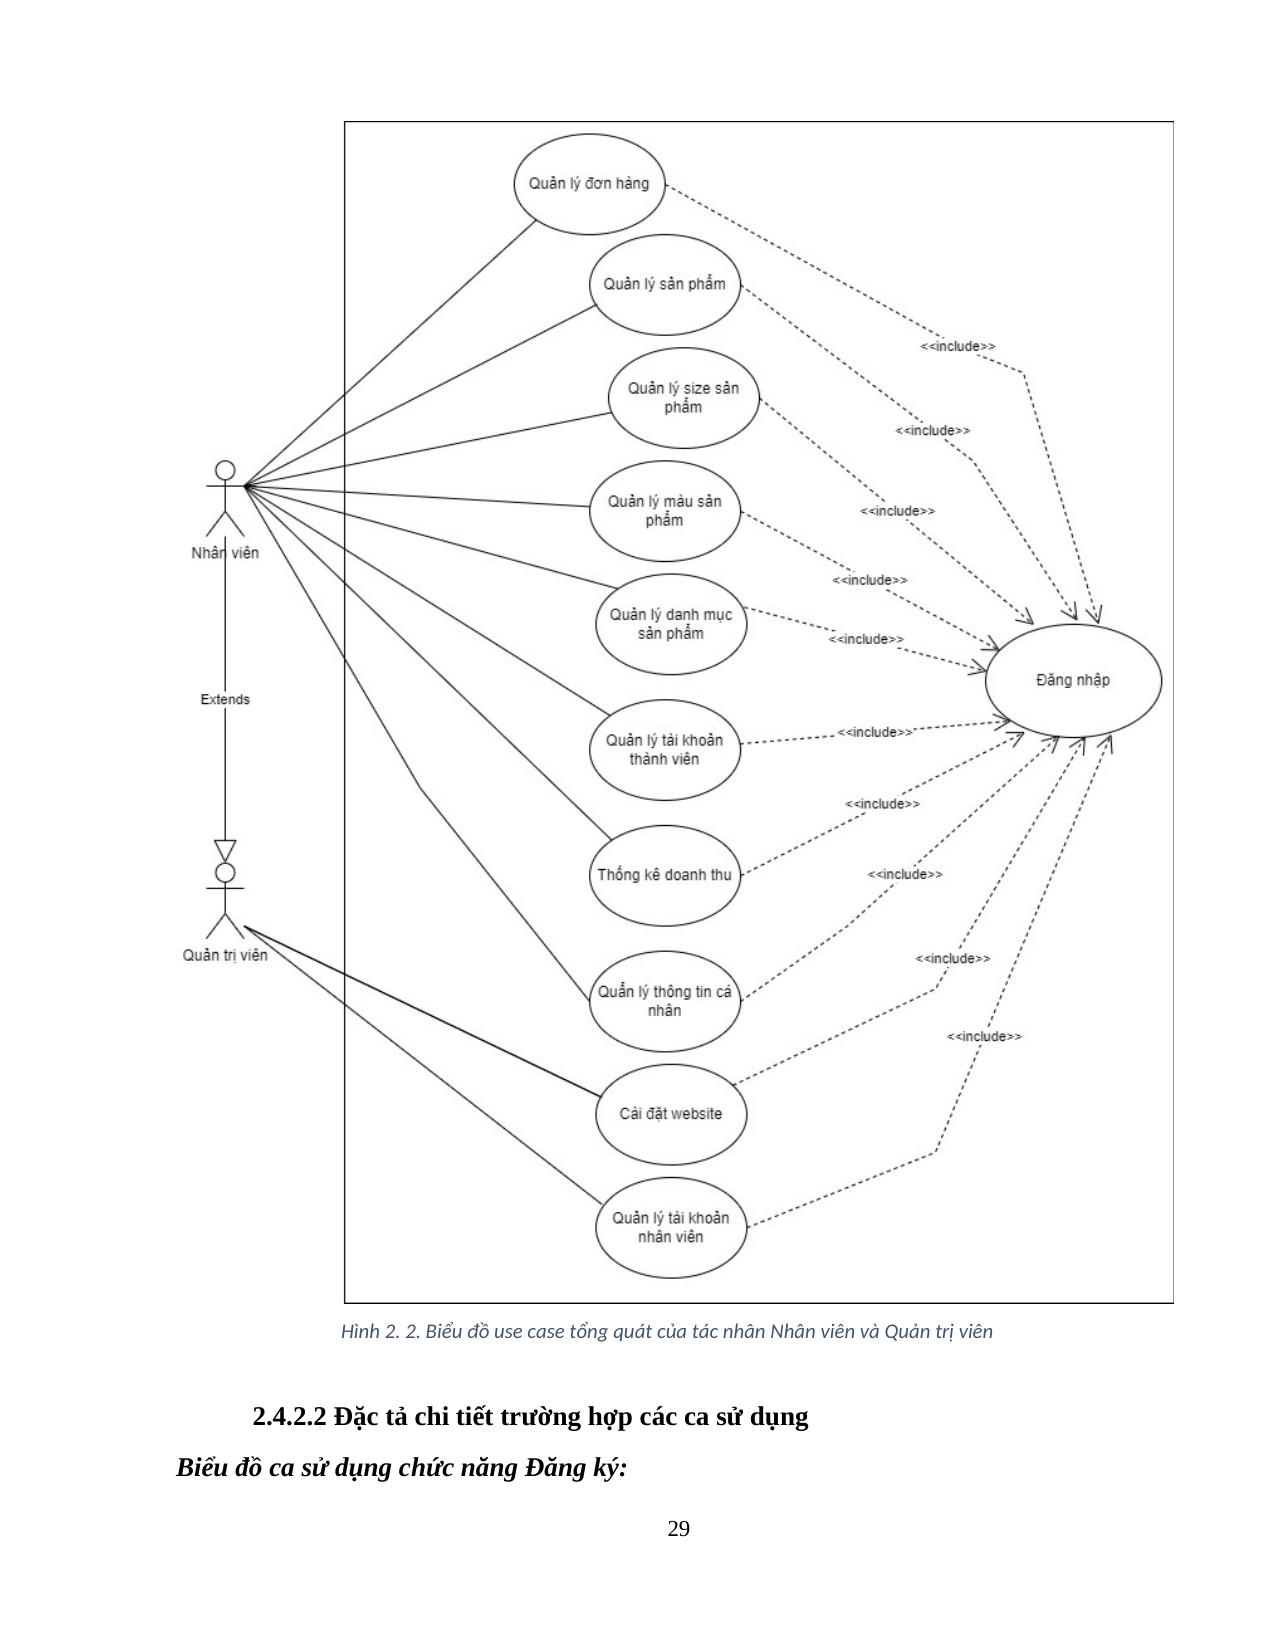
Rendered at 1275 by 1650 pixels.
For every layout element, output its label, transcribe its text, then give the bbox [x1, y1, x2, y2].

text Hình 2. 2. Biểu đồ use case tổng quát của tác nhân Nhân viên và Quản trị viên [254, 1318, 1080, 1344]
text Biểu đồ ca sử dụng chức năng Đăng ký: [176, 1451, 800, 1482]
picture [182, 121, 1174, 1304]
list Đặc tả chi tiết trường hợp các ca sử dụng [252, 1400, 987, 1431]
